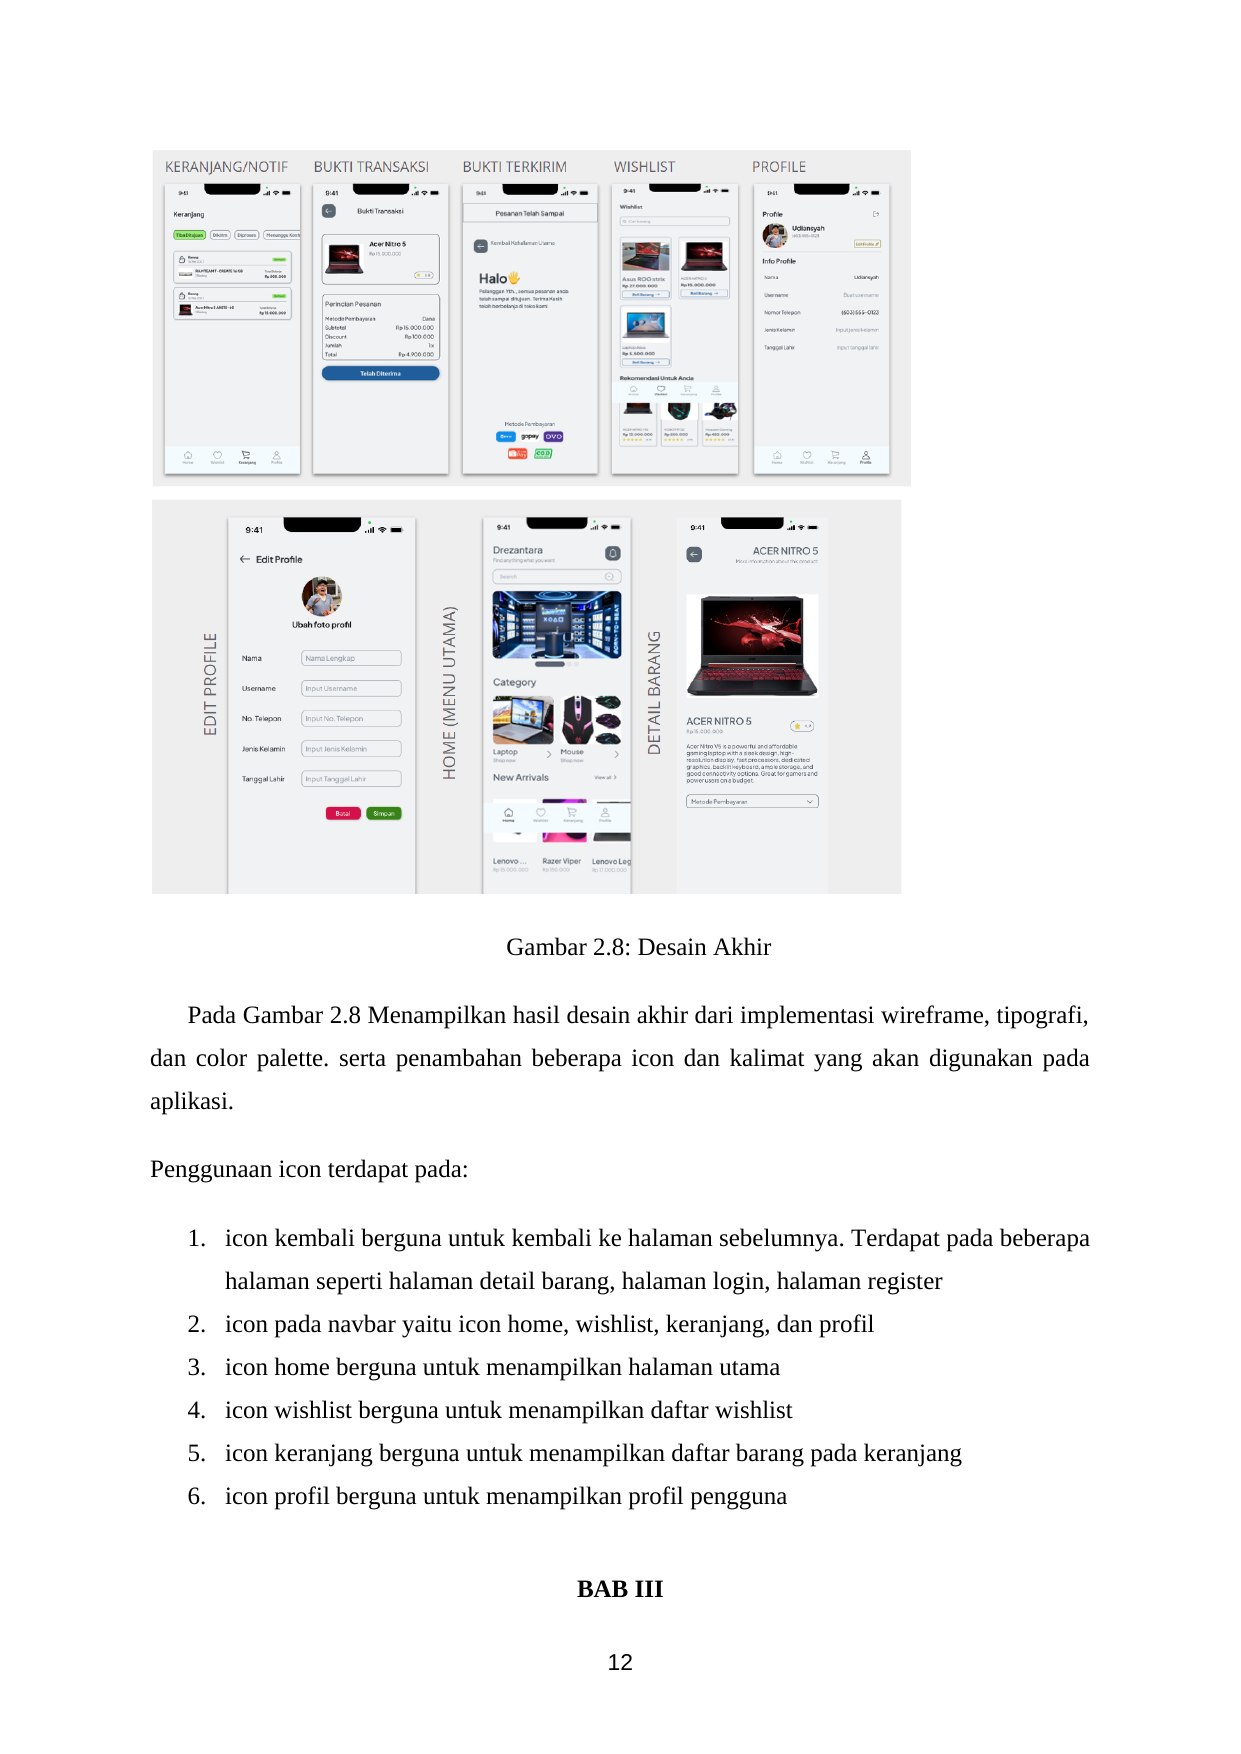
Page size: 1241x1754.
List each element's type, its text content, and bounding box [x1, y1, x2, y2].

picture [150, 150, 911, 487]
list icon kembali berguna untuk kembali ke halaman sebelumnya. Terdapat pada beberapa halaman seperti halaman detail barang, halaman login, halaman register [187, 1223, 1090, 1294]
list icon keranjang berguna untuk menampilkan daftar barang pada keranjang [187, 1438, 1090, 1467]
text Penggunaan icon terdapat pada: [150, 1154, 1090, 1183]
list icon profil berguna untuk menampilkan profil pengguna [187, 1481, 1090, 1510]
list icon pada navbar yaitu icon home, wishlist, keranjang, dan profil [187, 1309, 1090, 1338]
picture [150, 499, 902, 894]
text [150, 150, 1090, 894]
list icon home berguna untuk menampilkan halaman utama [187, 1352, 1090, 1381]
subtitle BAB III [150, 1574, 1090, 1603]
text Gambar 2.8: Desain Akhir [150, 932, 1090, 961]
list icon wishlist berguna untuk menampilkan daftar wishlist [187, 1395, 1090, 1424]
text Pada Gambar 2.8 Menampilkan hasil desain akhir dari implementasi wireframe, tipografi, dan color palette. serta penambahan beberapa icon dan kalimat yang akan digunakan pada aplikasi. [150, 1000, 1090, 1115]
